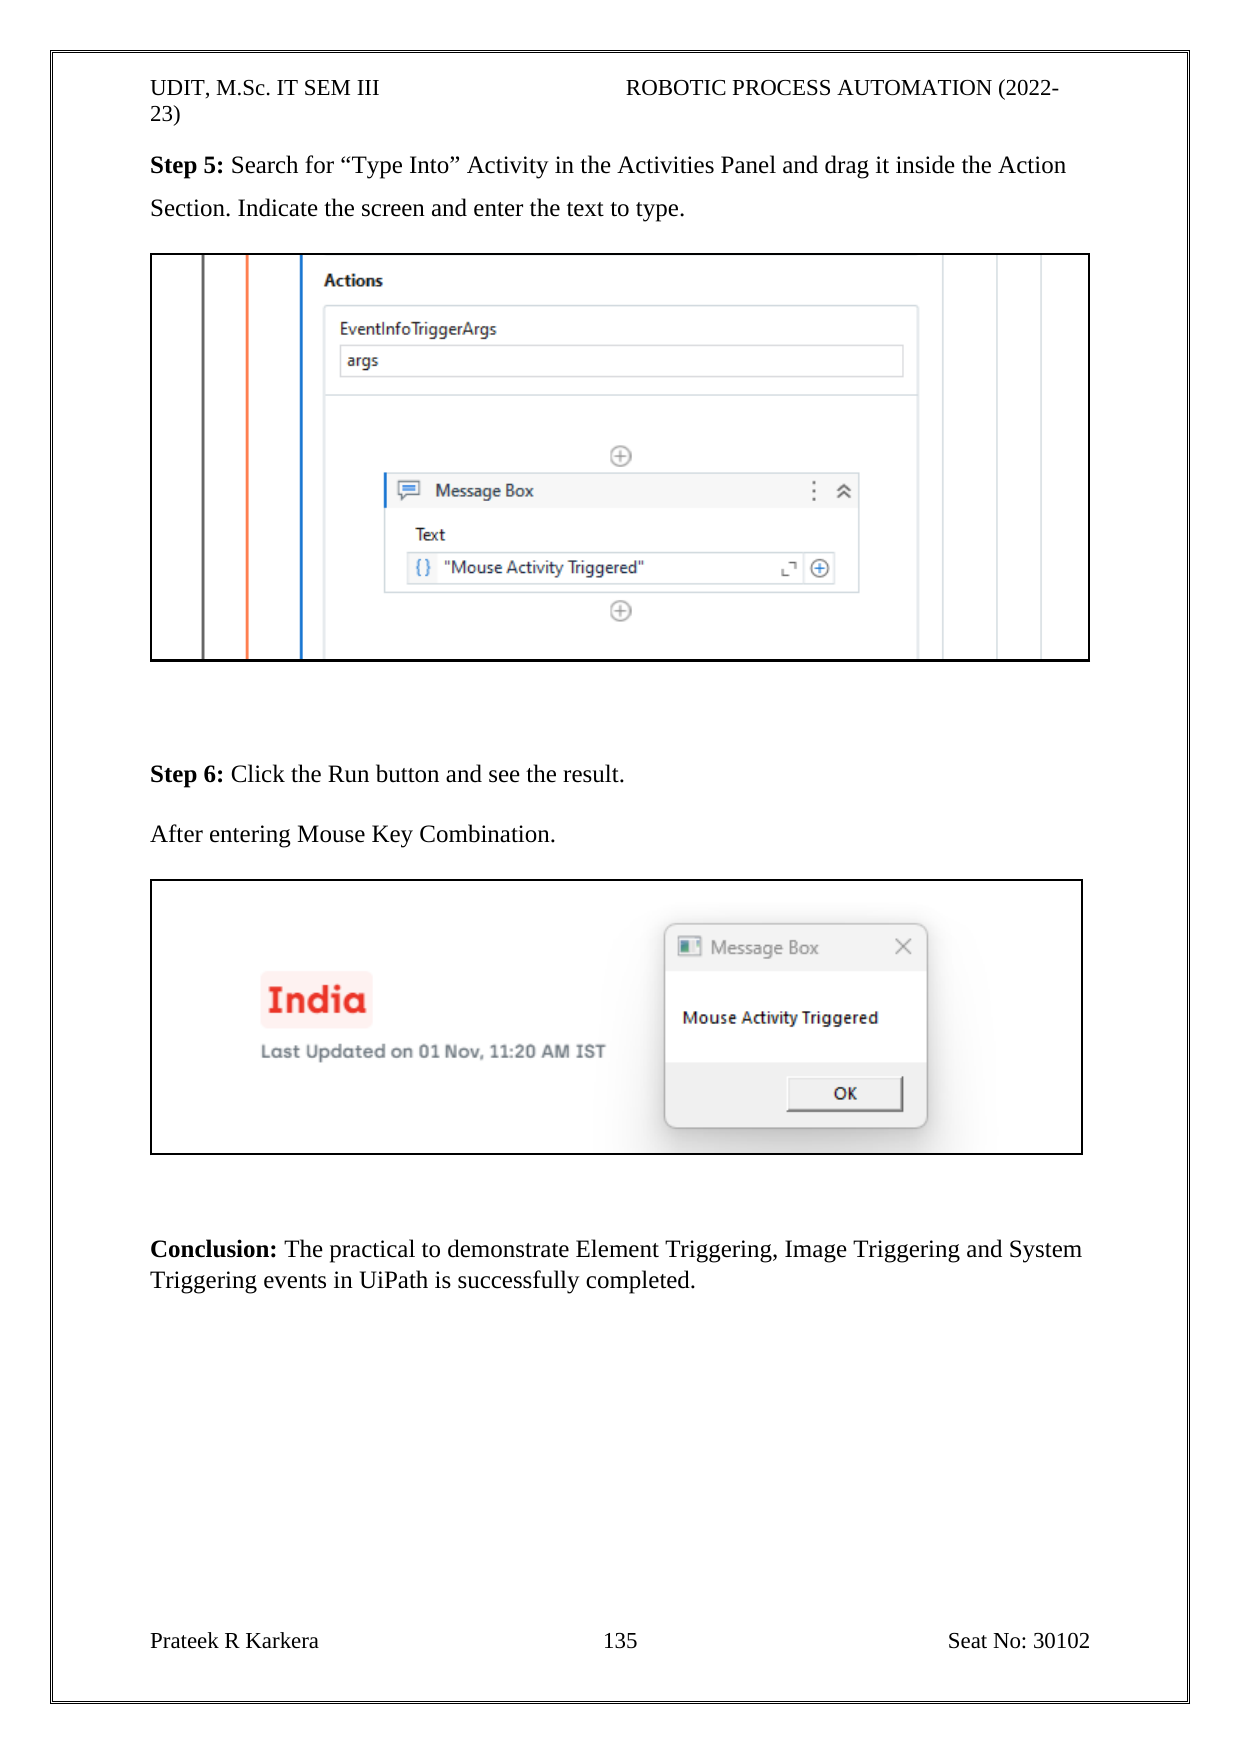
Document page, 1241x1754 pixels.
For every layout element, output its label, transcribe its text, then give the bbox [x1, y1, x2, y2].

text Step 6: Click the Run button and see the result. [150, 759, 1090, 788]
text Conclusion: The practical to demonstrate Element Triggering, Image Triggering and System Triggering events in UiPath is successfully completed. [150, 1234, 1090, 1293]
text Step 5: Search for “Type Into” Activity in the Activities Panel and drag it inside the Action Section. Indicate the screen and enter the text to type. [150, 150, 1090, 222]
picture [152, 255, 1088, 659]
text After entering Mouse Key Combination. [150, 819, 1090, 848]
picture [152, 881, 1081, 1153]
